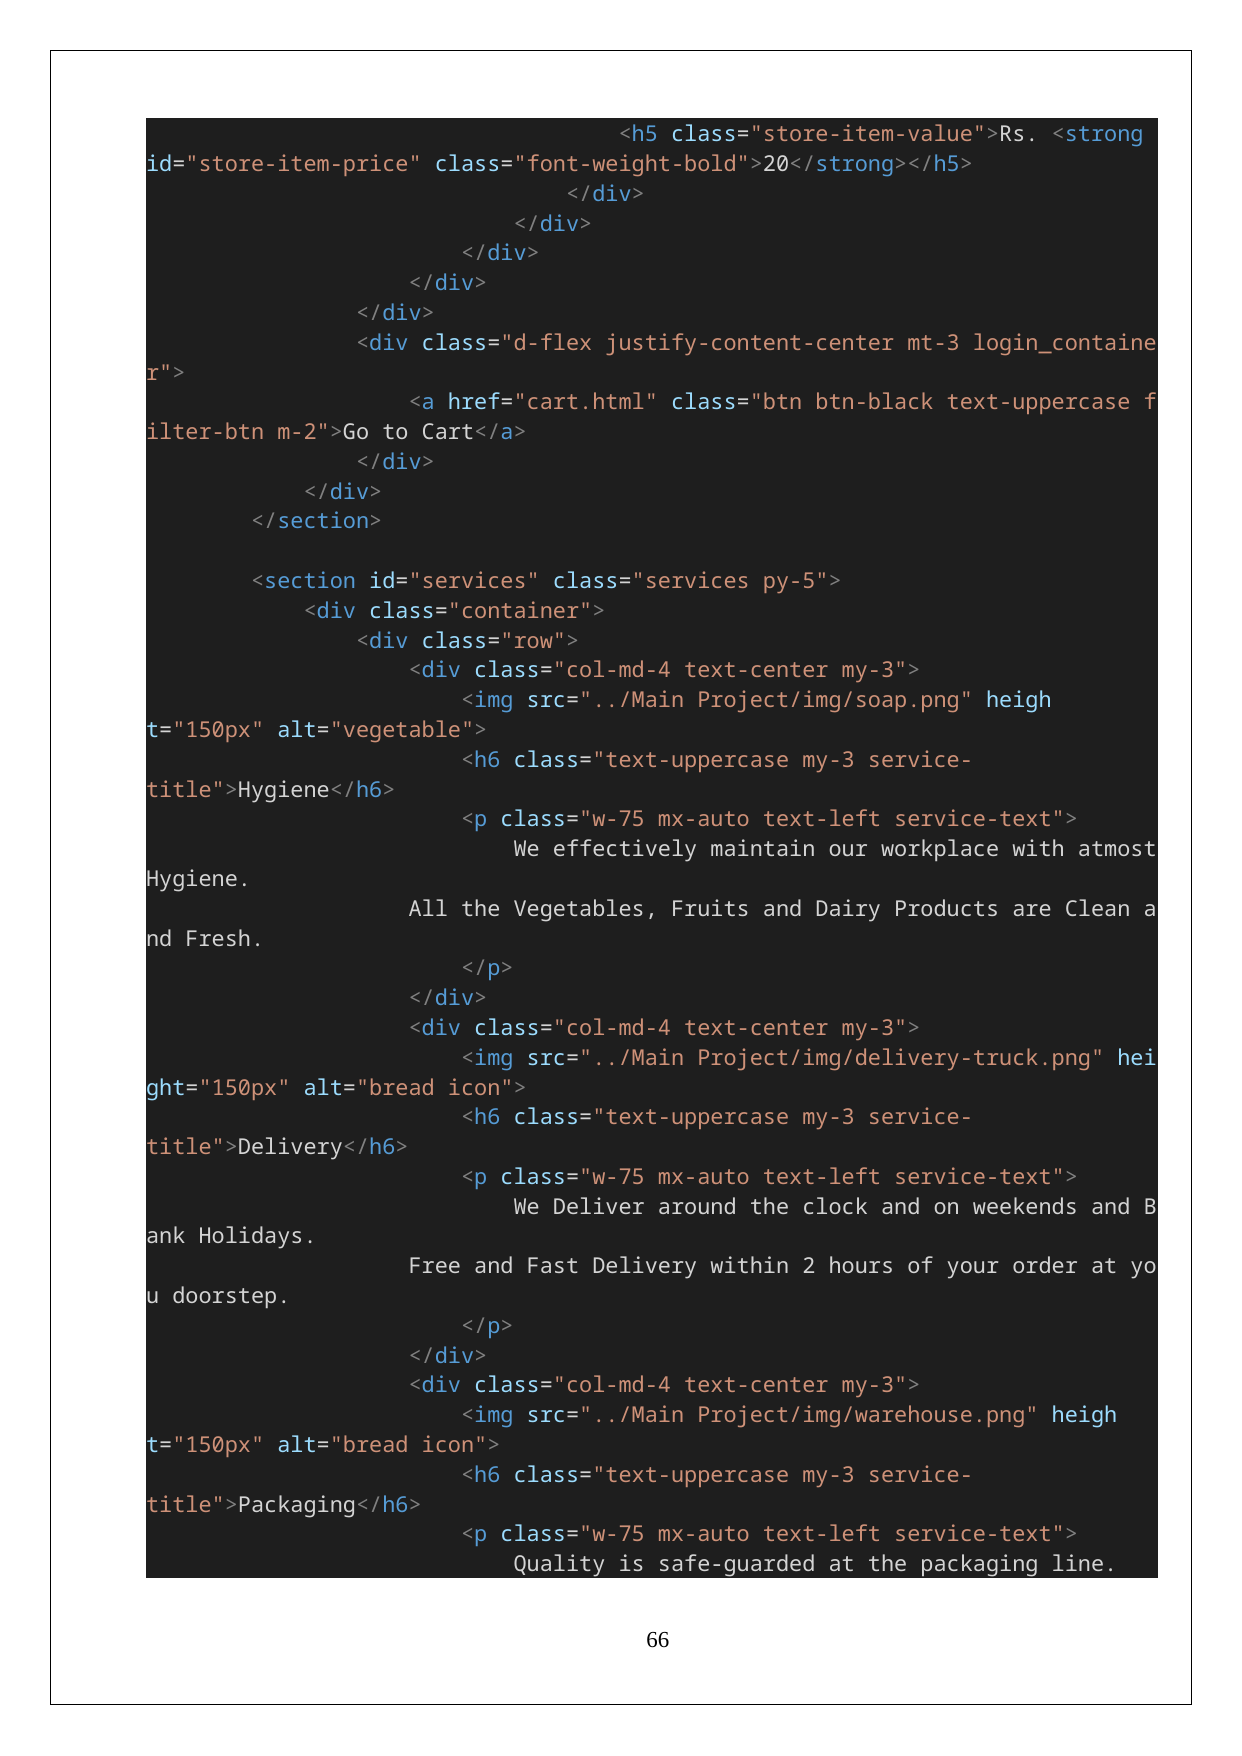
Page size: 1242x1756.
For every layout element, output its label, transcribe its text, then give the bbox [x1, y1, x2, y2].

text <div class="container"> [146, 595, 1158, 625]
text <h5 class="store-item-value">Rs. <strong id="store-item-price" class="font-weight-bold">20</strong></h5> [146, 118, 1158, 178]
text </div> [146, 178, 1158, 208]
text We effectively maintain our workplace with atmost Hygiene. [146, 833, 1158, 893]
text <a href="cart.html" class="btn btn-black text-uppercase filter-btn m-2">Go to Cart</a> [146, 386, 1158, 446]
text </div> [146, 476, 1158, 506]
text </div> [146, 1340, 1158, 1369]
text </div> [146, 297, 1158, 327]
text <div class="col-md-4 text-center my-3"> [146, 654, 1158, 684]
text <img src="../Main Project/img/warehouse.png" height="150px" alt="bread icon"> [146, 1399, 1158, 1459]
text <p class="w-75 mx-auto text-left service-text"> [146, 1518, 1158, 1548]
text </div> [146, 208, 1158, 237]
text <p class="w-75 mx-auto text-left service-text"> [146, 803, 1158, 833]
text </div> [146, 237, 1158, 267]
text Quality is safe-guarded at the packaging line. [146, 1548, 1158, 1578]
text <img src="../Main Project/img/delivery-truck.png" height="150px" alt="bread icon"> [146, 1042, 1158, 1101]
text All the Vegetables, Fruits and Dairy Products are Clean and Fresh. [146, 893, 1158, 952]
text <p class="w-75 mx-auto text-left service-text"> [146, 1161, 1158, 1191]
text We Deliver around the clock and on weekends and Bank Holidays. [146, 1191, 1158, 1250]
text <div class="col-md-4 text-center my-3"> [146, 1369, 1158, 1399]
text Free and Fast Delivery within 2 hours of your order at you doorstep. [146, 1250, 1158, 1310]
text </p> [146, 952, 1158, 982]
text </p> [146, 1310, 1158, 1340]
text </div> [146, 446, 1158, 476]
text <section id="services" class="services py-5"> [146, 565, 1158, 595]
text </div> [146, 982, 1158, 1012]
text <h6 class="text-uppercase my-3 service-title">Delivery</h6> [146, 1101, 1158, 1161]
text <h6 class="text-uppercase my-3 service-title">Hygiene</h6> [146, 744, 1158, 803]
text <div class="d-flex justify-content-center mt-3 login_container"> [146, 327, 1158, 386]
text <img src="../Main Project/img/soap.png" height="150px" alt="vegetable"> [146, 684, 1158, 744]
text <div class="col-md-4 text-center my-3"> [146, 1012, 1158, 1042]
text <h6 class="text-uppercase my-3 service-title">Packaging</h6> [146, 1459, 1158, 1518]
text </section> [146, 506, 1158, 535]
text </div> [146, 267, 1158, 297]
text <div class="row"> [146, 625, 1158, 654]
